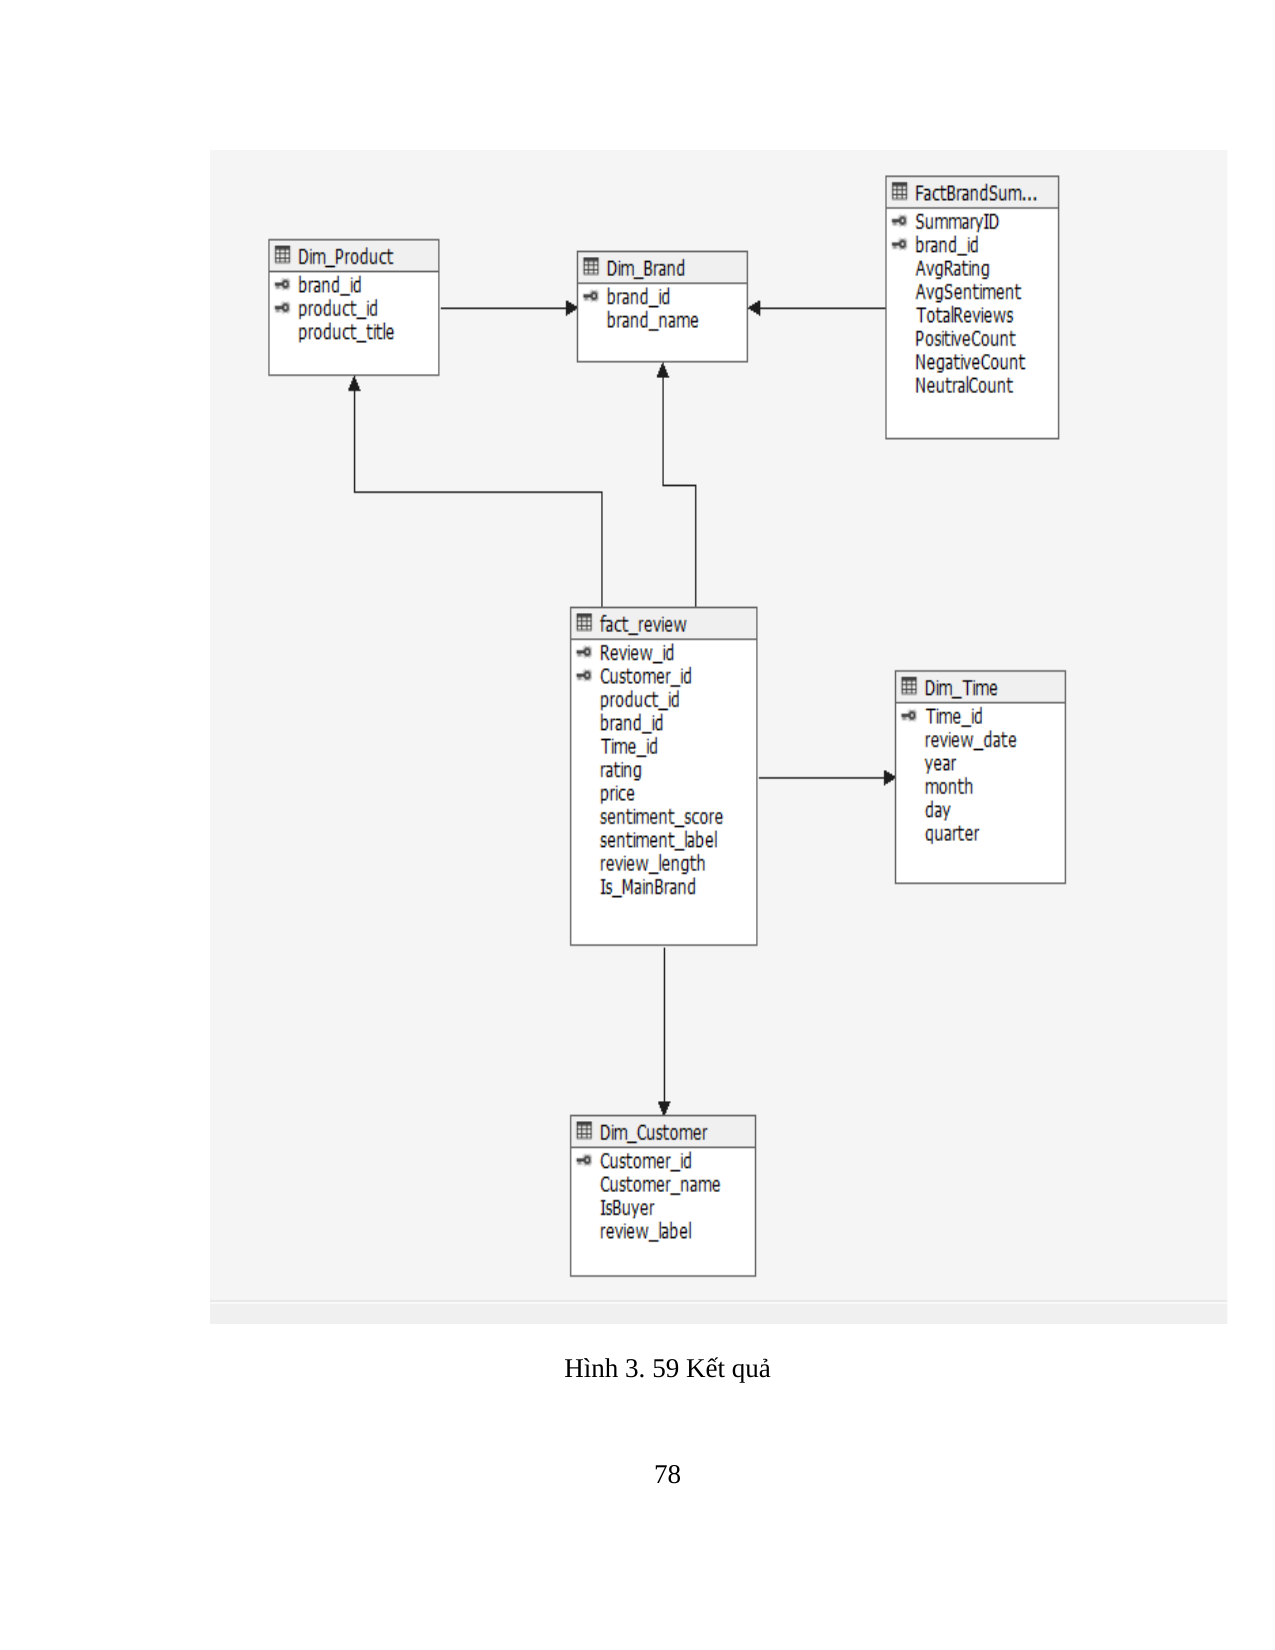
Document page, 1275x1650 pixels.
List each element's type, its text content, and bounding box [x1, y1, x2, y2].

text Hình 3. 59 Kết quả [135, 1352, 1125, 1383]
picture [210, 150, 1228, 1324]
